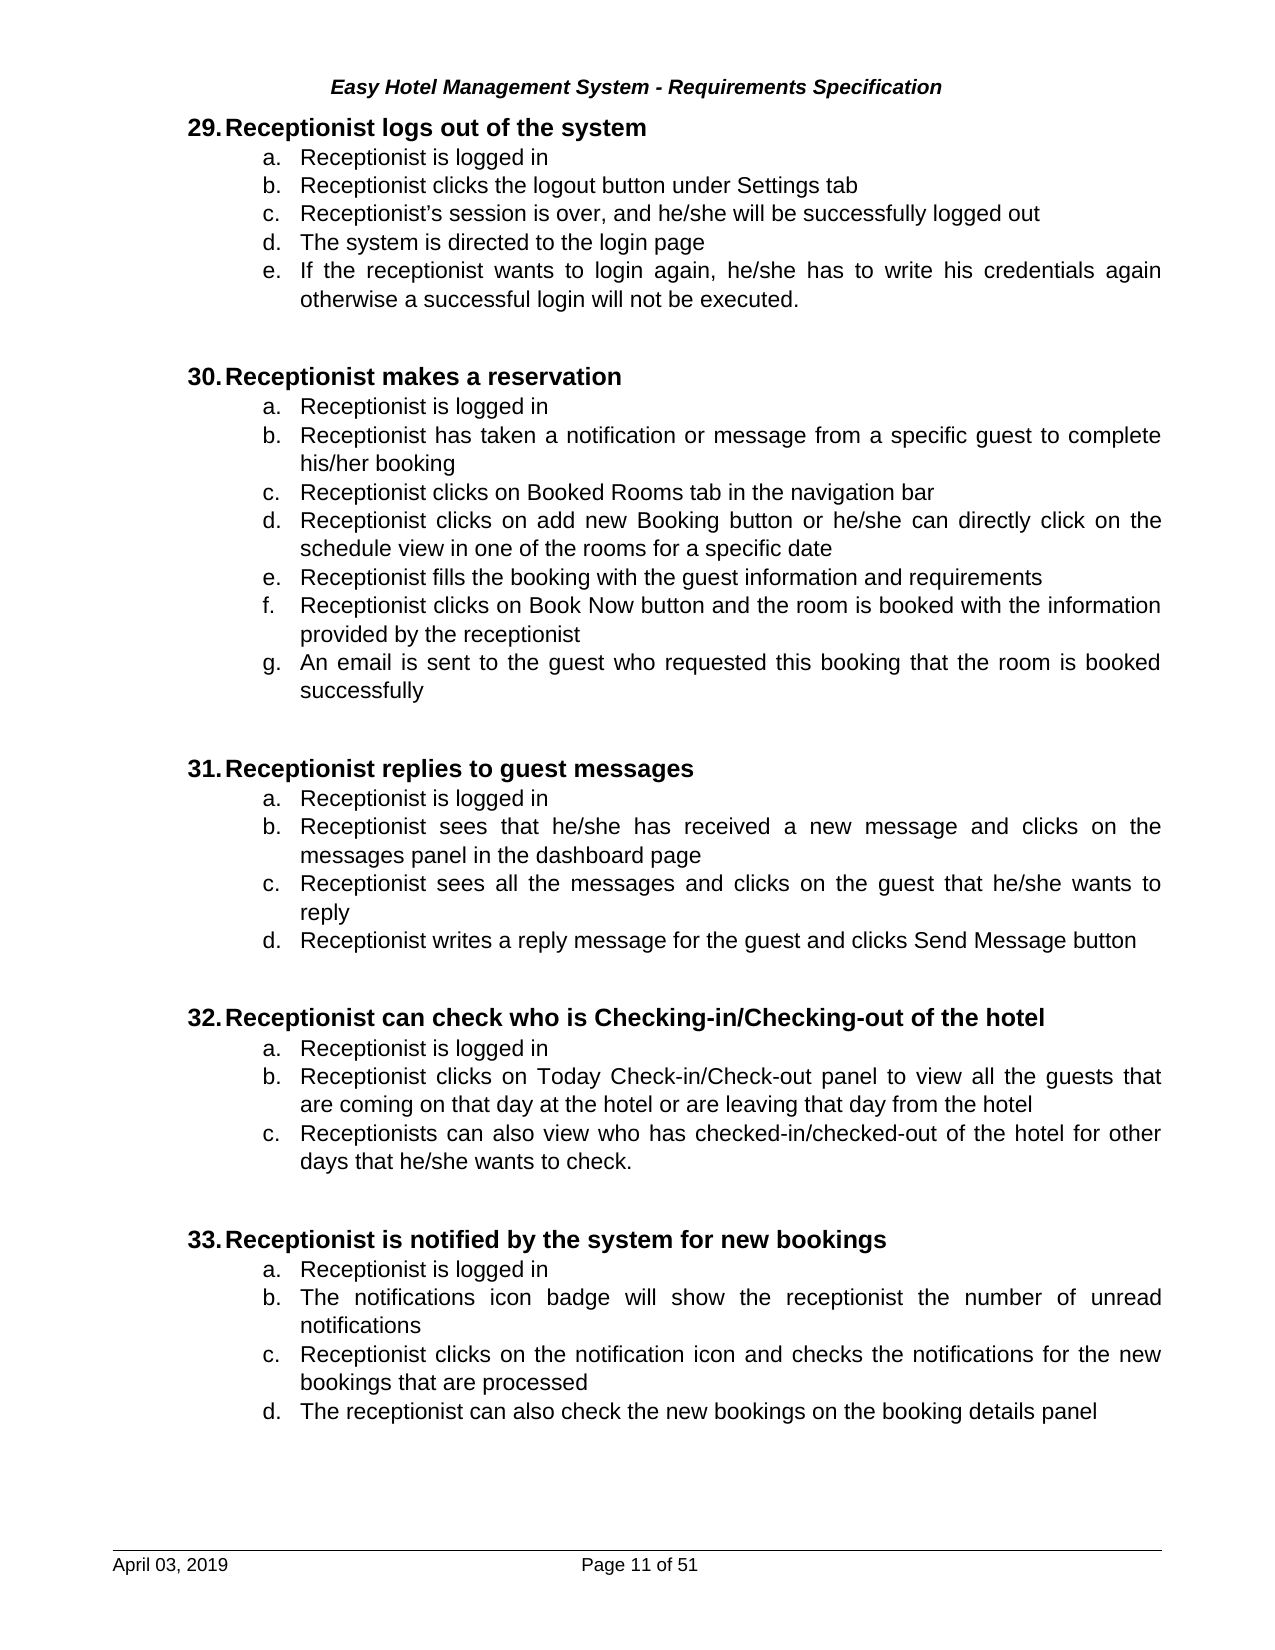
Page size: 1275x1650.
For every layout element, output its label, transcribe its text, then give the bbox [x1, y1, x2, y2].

list Receptionist is logged in [262, 785, 1162, 811]
list If the receptionist wants to login again, he/she has to write his credentials again otherwise a successful login will not be executed. [262, 257, 1162, 312]
list Receptionist clicks on Book Now button and the room is booked with the information provided by the receptionist [262, 592, 1162, 647]
list Receptionist sees all the messages and clicks on the guest that he/she wants to reply [262, 870, 1162, 925]
list Receptionist clicks on add new Booking button or he/she can directly click on the schedule view in one of the rooms for a specific date [262, 507, 1162, 562]
list An email is sent to the guest who requested this booking that the room is booked successfully [262, 649, 1162, 704]
list Receptionist writes a reply message for the guest and clicks Send Message button [262, 927, 1162, 953]
list Receptionists can also view who has checked-in/checked-out of the hotel for other days that he/she wants to check. [262, 1120, 1162, 1174]
list Receptionist logs out of the system [187, 112, 1162, 141]
list Receptionist sees that he/she has received a new message and clicks on the messages panel in the dashboard page [262, 813, 1162, 868]
list Receptionist has taken a notification or message from a specific guest to complete his/her booking [262, 422, 1162, 476]
list Receptionist clicks on Booked Rooms tab in the navigation bar [262, 478, 1162, 505]
list Receptionist is notified by the system for new bookings [187, 1224, 1162, 1253]
list Receptionist is logged in [262, 393, 1162, 419]
list Receptionist clicks on the notification icon and checks the notifications for the new bookings that are processed [262, 1341, 1162, 1396]
list Receptionist replies to guest messages [187, 754, 1162, 783]
list Receptionist makes a reservation [187, 362, 1162, 391]
list Receptionist clicks on Today Check-in/Check-out panel to view all the guests that are coming on that day at the hotel or are leaving that day from the hotel [262, 1063, 1162, 1118]
list Receptionist fills the booking with the guest information and requirements [262, 564, 1162, 590]
list Receptionist can check who is Checking-in/Checking-out of the hotel [187, 1003, 1162, 1032]
list Receptionist is logged in [262, 1034, 1162, 1061]
list Receptionist is logged in [262, 1256, 1162, 1282]
list The receptionist can also check the new bookings on the booking details panel [262, 1398, 1162, 1424]
list Receptionist’s session is over, and he/she will be successfully logged out [262, 200, 1162, 227]
list Receptionist is logged in [262, 143, 1162, 170]
list The system is directed to the login page [262, 229, 1162, 255]
list The notifications icon badge will show the receptionist the number of unread notifications [262, 1284, 1162, 1339]
list Receptionist clicks the logout button under Settings tab [262, 172, 1162, 198]
